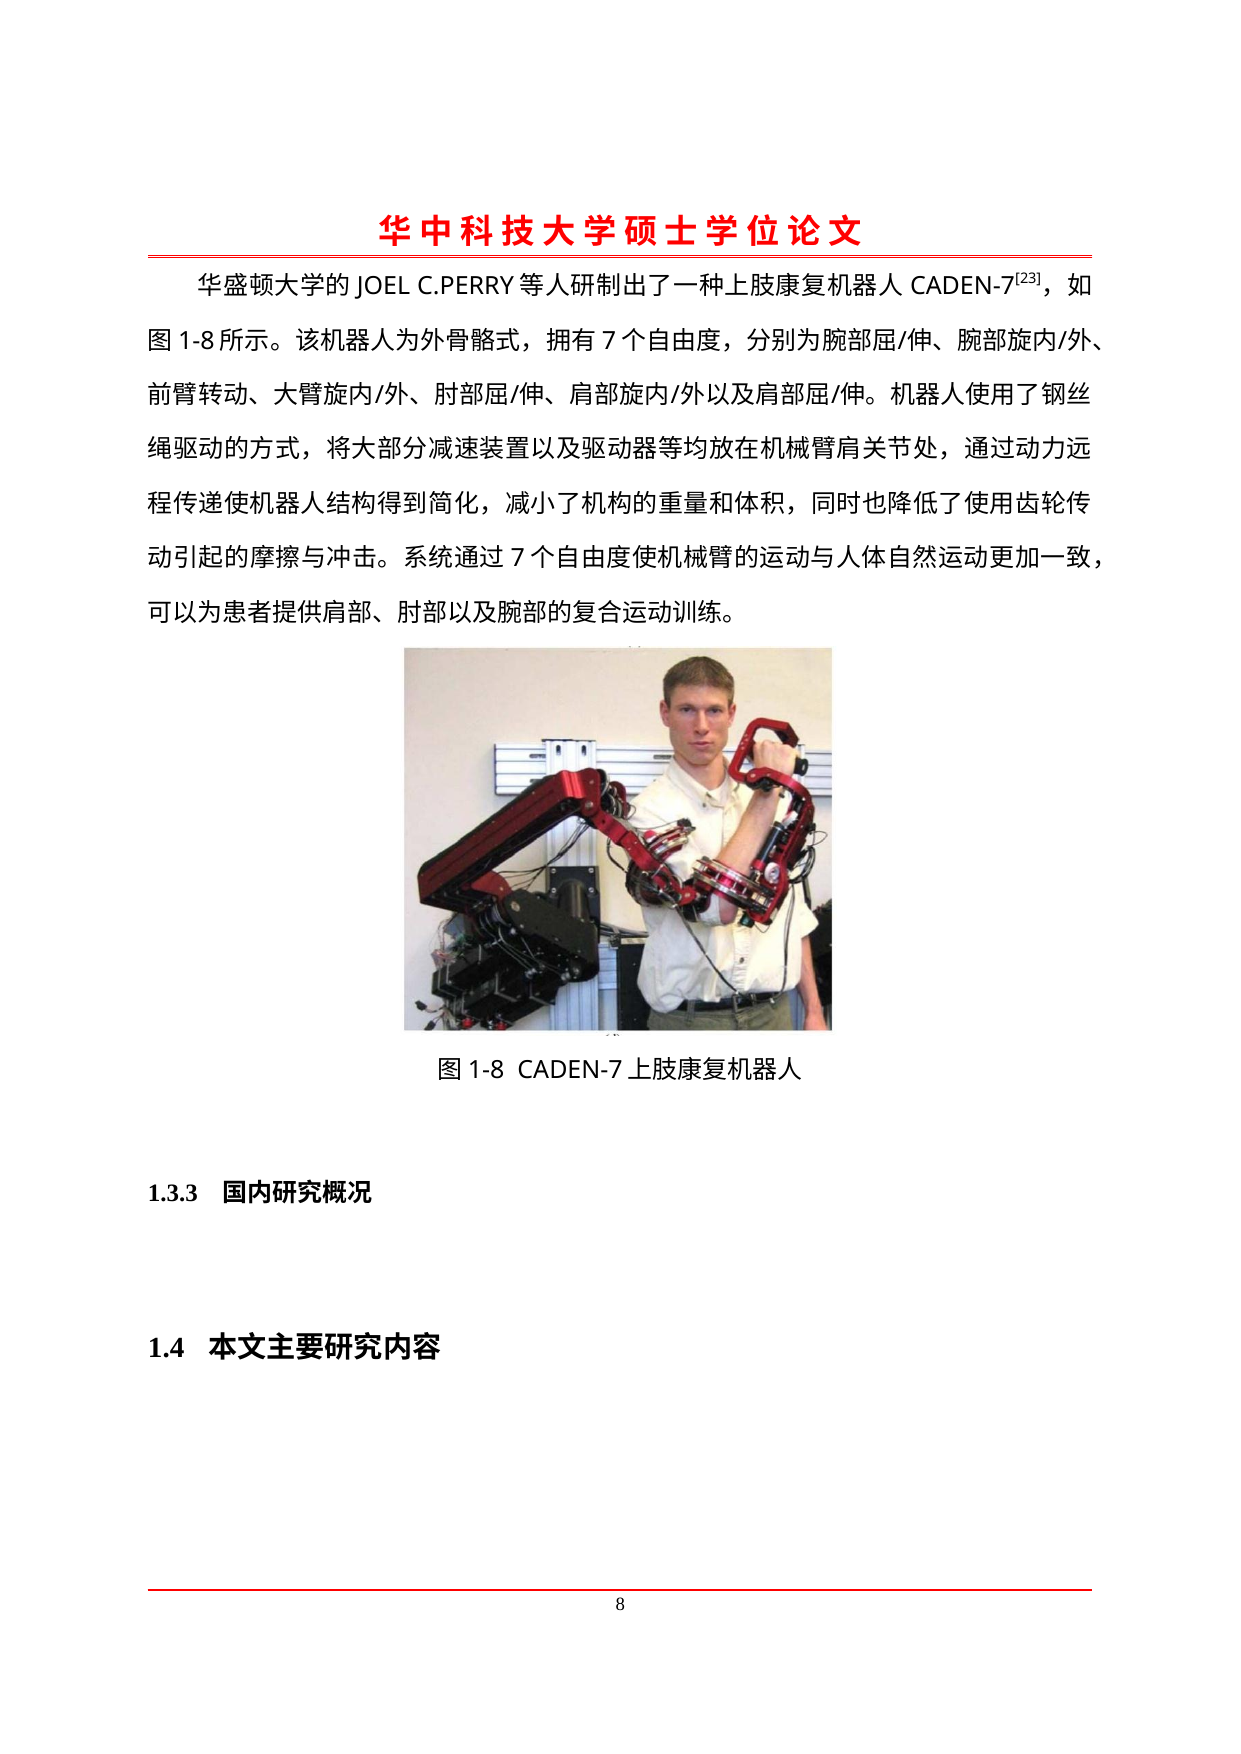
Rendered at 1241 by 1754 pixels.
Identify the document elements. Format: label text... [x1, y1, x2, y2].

picture [399, 646, 841, 1036]
subtitle 国内研究概况 [148, 1172, 1092, 1208]
subtitle 本文主要研究内容 [148, 1324, 1092, 1366]
text 华盛顿大学的JOEL C.PERRY等人研制出了一种上肢康复机器人CADEN-7[23]，如图1-8所示。该机器人为外骨骼式，拥有7个自由度，分别为腕部屈/伸、腕部旋内/外、前臂转动、大臂旋内/外、肘部屈/伸、肩部旋内/外以及肩部屈/伸。机器人使用了钢丝绳驱动的方式，将大部分减速装置以及驱动器等均放在机械臂肩关节处，通过动力远程传递使机器人结构得到简化，减小了机构的重量和体积，同时也降低了使用齿轮传动引起的摩擦与冲击。系统通过7个自由度使机械臂的运动与人体自然运动更加一致，可以为患者提供肩部、肘部以及腕部的复合运动训练。 [148, 266, 1092, 628]
text 图1-8 CADEN-7上肢康复机器人 [148, 1050, 1092, 1086]
